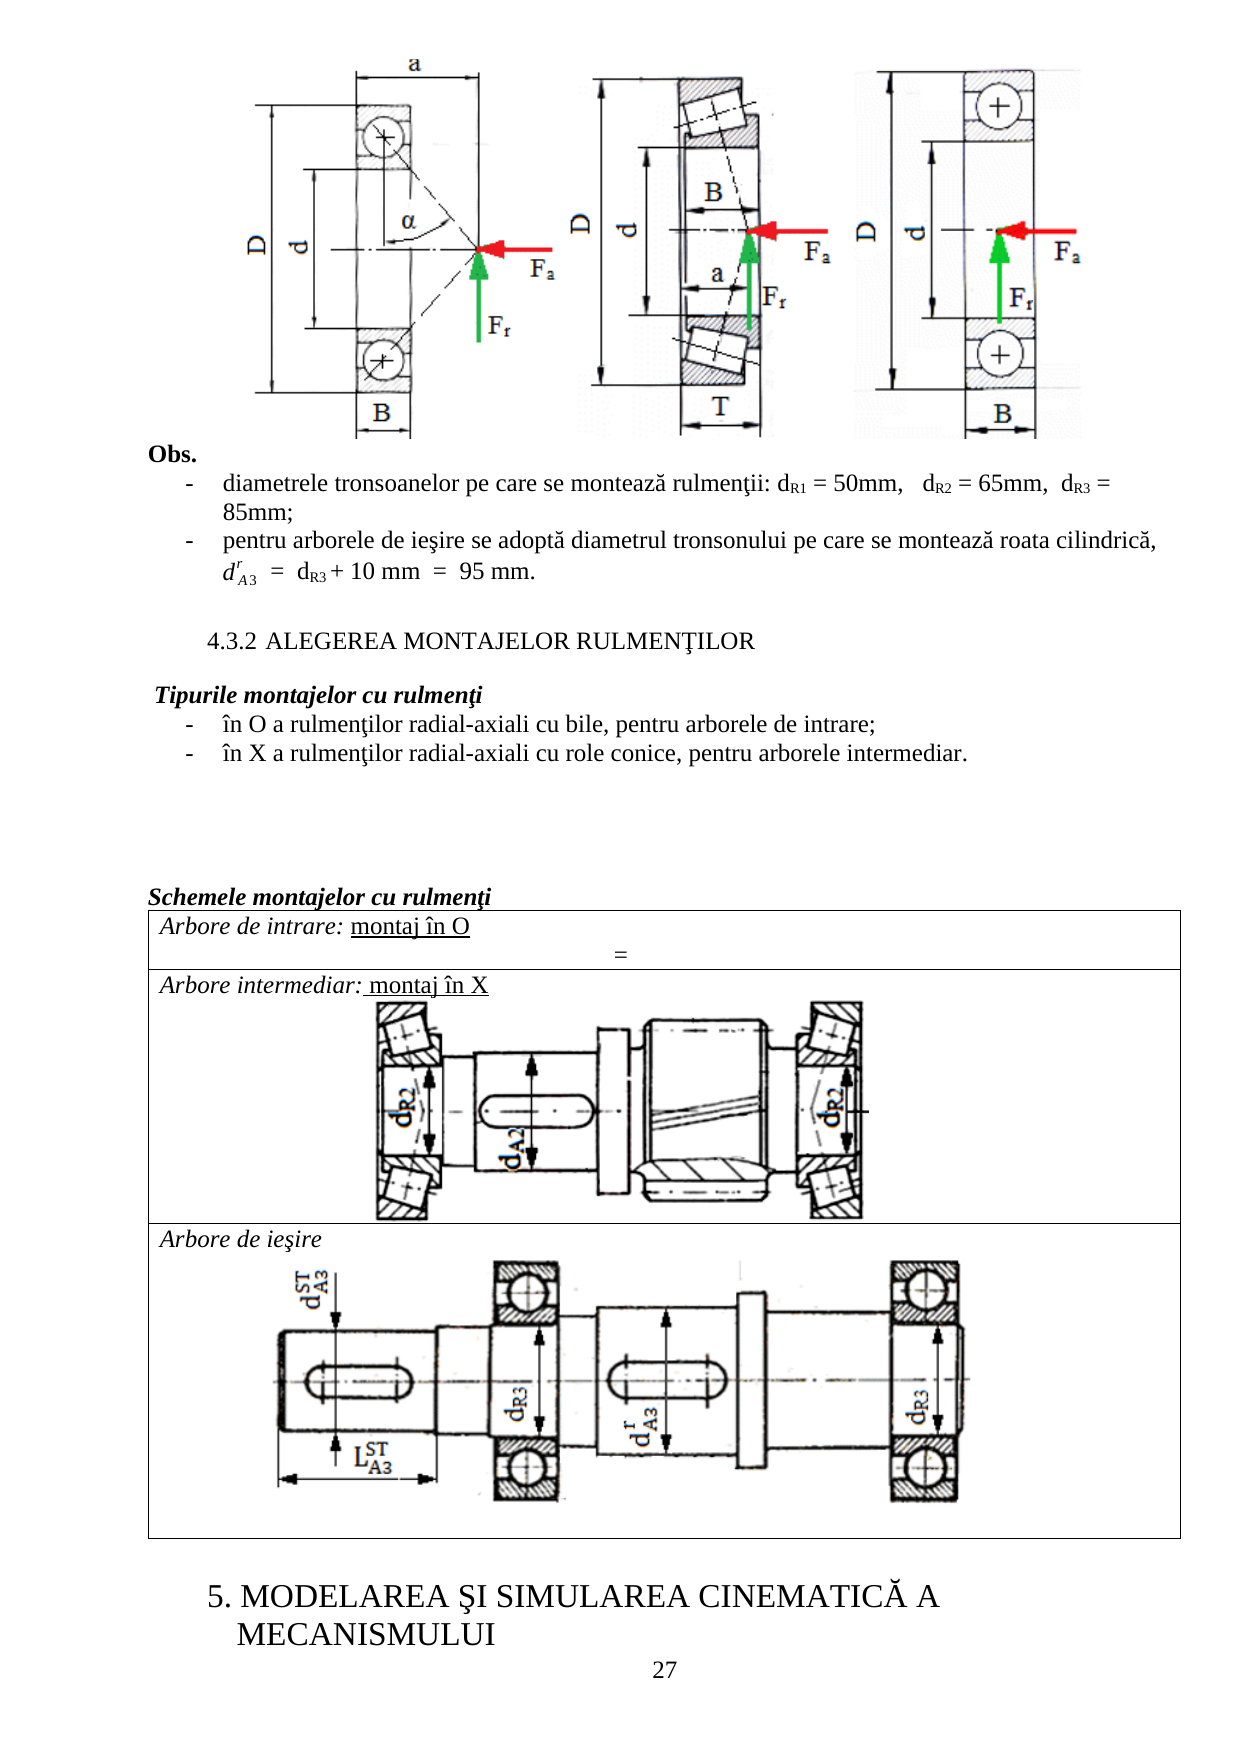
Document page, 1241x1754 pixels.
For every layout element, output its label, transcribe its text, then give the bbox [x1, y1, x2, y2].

list pentru arborele de ieşire se adoptă diametrul tronsonului pe care se montează roata cilindrică, [185, 525, 1181, 554]
text Schemele montajelor cu rulmenţi [148, 882, 1181, 910]
list = dR3 + 10 mm = 95 mm. [223, 554, 1181, 589]
picture [245, 59, 557, 439]
subtitle 5. MODELAREA ŞI SIMULAREA CINEMATICĂ A MECANISMULUI [207, 1576, 1181, 1653]
table_header Arbore de intrare: montaj în O = [149, 911, 1180, 969]
table_cell Arbore intermediar: montaj în X [149, 970, 1180, 1223]
list diametrele tronsoanelor pe care se montează rulmenţii: dR1 = 50mm, dR2 = 65mm, dR3 = 85mm; [185, 468, 1181, 525]
picture [853, 65, 1084, 439]
picture [268, 1252, 973, 1509]
table_cell Arbore de ieşire [149, 1224, 1180, 1537]
picture [372, 998, 869, 1223]
picture [568, 75, 836, 439]
text Obs. [148, 439, 1181, 468]
text Tipurile montajelor cu rulmenţi [148, 680, 1181, 709]
list în X a rulmenţilor radial-axiali cu role conice, pentru arborele intermediar. [185, 738, 1187, 767]
list ALEGEREA MONTAJELOR RULMENŢILOR [207, 626, 1181, 655]
list în O a rulmenţilor radial-axiali cu bile, pentru arborele de intrare; [185, 709, 1181, 738]
